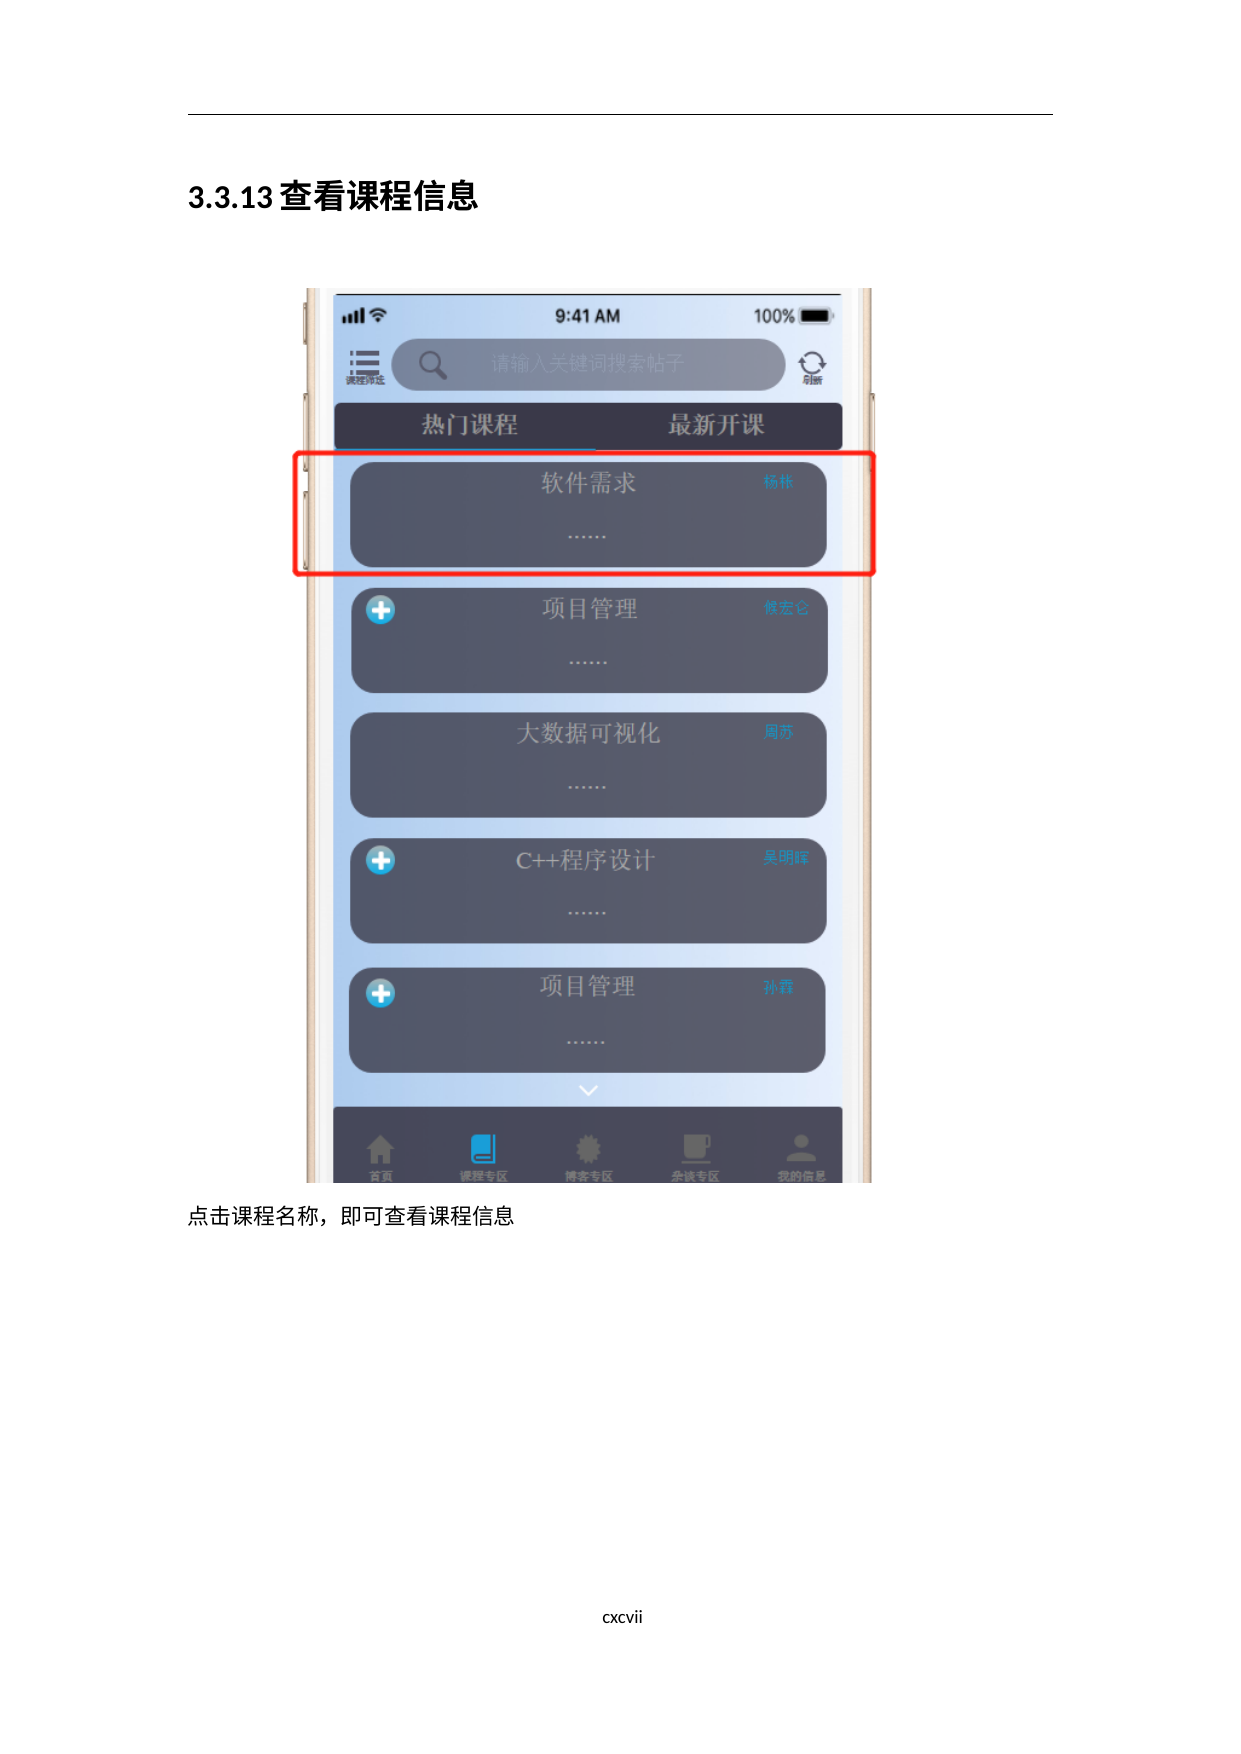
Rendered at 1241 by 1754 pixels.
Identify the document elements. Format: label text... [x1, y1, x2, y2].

subtitle 3.3.13查看课程信息 [187, 162, 1053, 227]
text 点击课程名称，即可查看课程信息 [187, 1199, 1053, 1231]
picture [187, 288, 1053, 1183]
